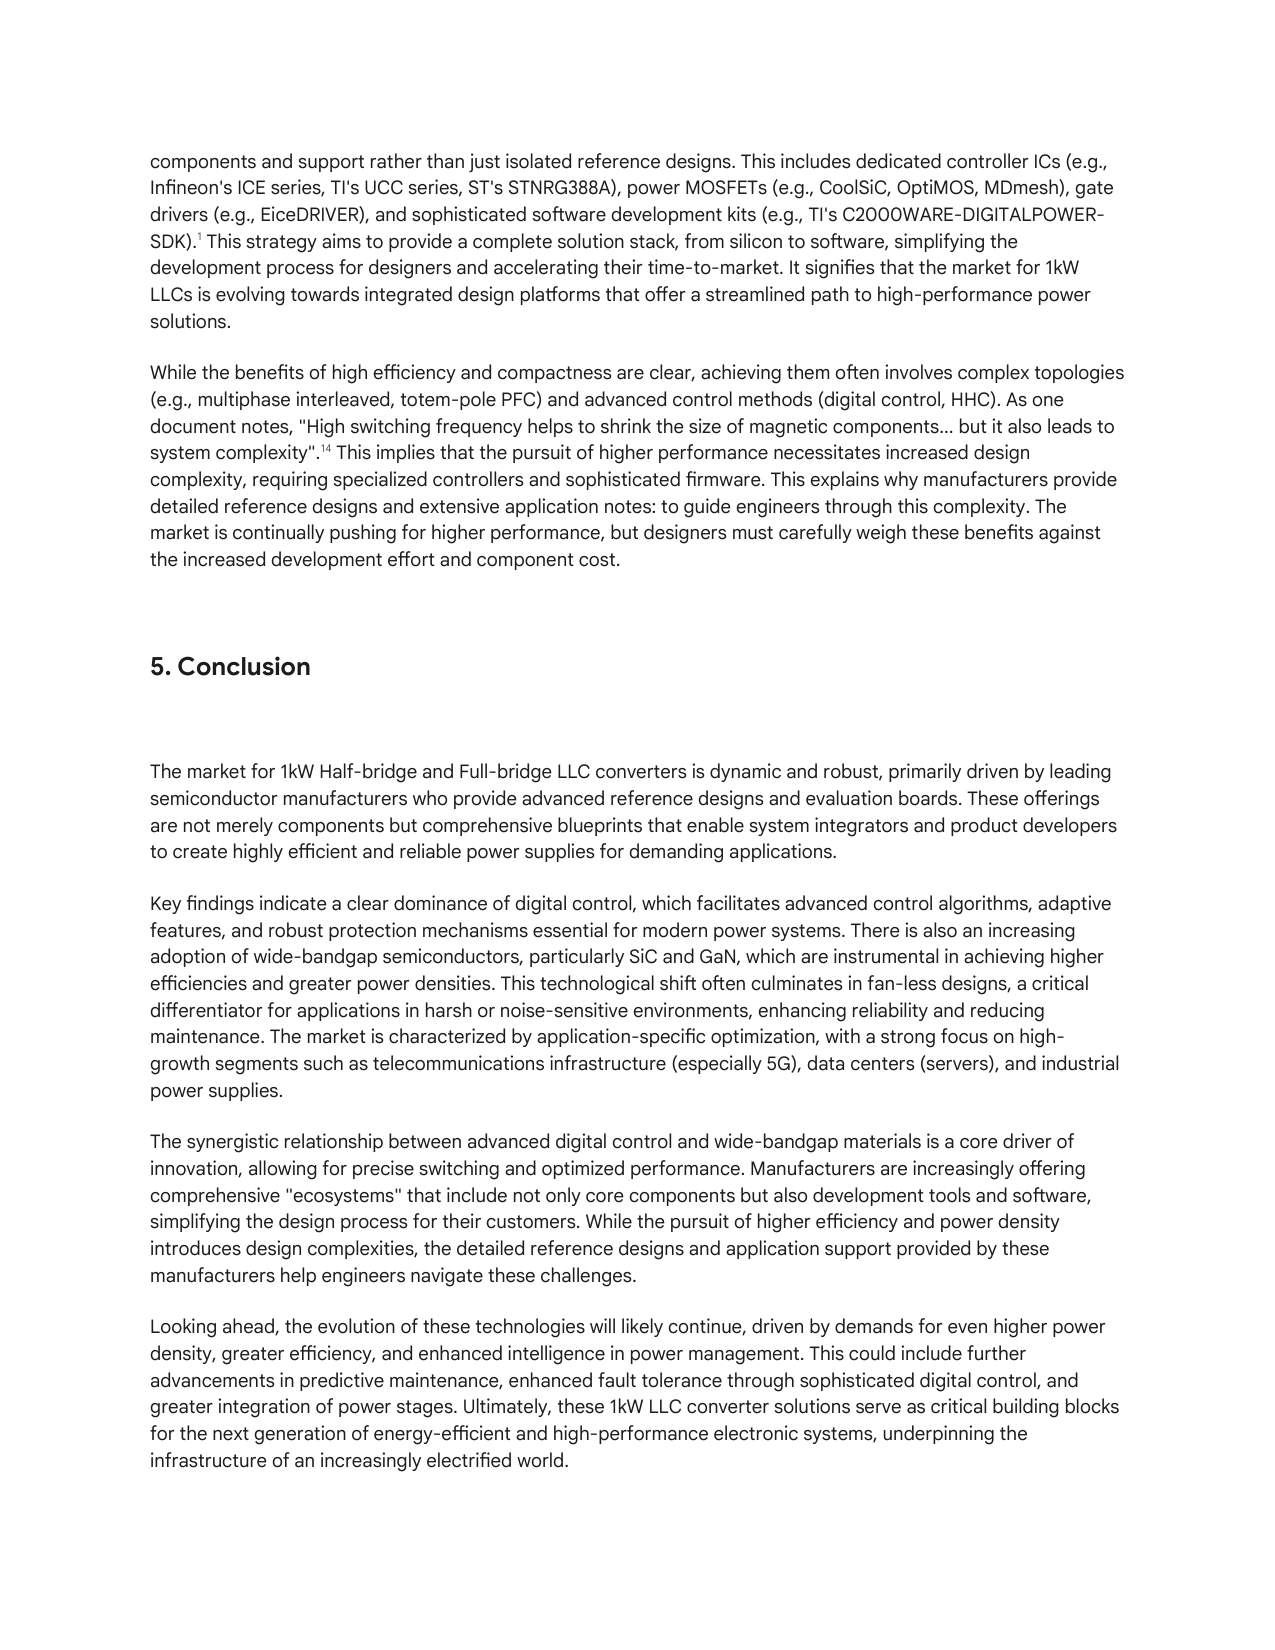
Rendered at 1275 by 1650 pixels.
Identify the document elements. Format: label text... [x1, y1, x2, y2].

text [150, 150, 1125, 333]
text The synergistic relationship between advanced digital control and wide-bandgap materials is a core driver of innovation, allowing for precise switching and optimized performance. Manufacturers are increasingly offering comprehensive "ecosystems" that include not only core components but also development tools and software, simplifying the design process for their customers. While the pursuit of higher efficiency and power density introduces design complexities, the detailed reference designs and application support provided by these manufacturers help engineers navigate these challenges. [150, 1131, 1125, 1287]
text The market for 1kW Half-bridge and Full-bridge LLC converters is dynamic and robust, primarily driven by leading semiconductor manufacturers who provide advanced reference designs and evaluation boards. These offerings are not merely components but comprehensive blueprints that enable system integrators and product developers to create highly efficient and reliable power supplies for demanding applications. [150, 761, 1125, 864]
subtitle 5. Conclusion [150, 652, 1125, 683]
text While the benefits of high efficiency and compactness are clear, achieving them often involves complex topologies (e.g., multiphase interleaved, totem-pole PFC) and advanced control methods (digital control, HHC). As one document notes, "High switching frequency helps to shrink the size of magnetic components... but it also leads to system complexity".14 This implies that the pursuit of higher performance necessitates increased design complexity, requiring specialized controllers and sophisticated firmware. This explains why manufacturers provide detailed reference designs and extensive application notes: to guide engineers through this complexity. The market is continually pushing for higher performance, but designers must carefully weigh these benefits against the increased development effort and component cost. [150, 362, 1125, 572]
text Key findings indicate a clear dominance of digital control, which facilitates advanced control algorithms, adaptive features, and robust protection mechanisms essential for modern power systems. There is also an increasing adoption of wide-bandgap semiconductors, particularly SiC and GaN, which are instrumental in achieving higher efficiencies and greater power densities. This technological shift often culminates in fan-less designs, a critical differentiator for applications in harsh or noise-sensitive environments, enhancing reliability and reducing maintenance. The market is characterized by application-specific optimization, with a strong focus on high-growth segments such as telecommunications infrastructure (especially 5G), data centers (servers), and industrial power supplies. [150, 892, 1125, 1102]
text Looking ahead, the evolution of these technologies will likely continue, driven by demands for even higher power density, greater efficiency, and enhanced intelligence in power management. This could include further advancements in predictive maintenance, enhanced fault tolerance through sophisticated digital control, and greater integration of power stages. Ultimately, these 1kW LLC converter solutions serve as critical building blocks for the next generation of energy-efficient and high-performance electronic systems, underpinning the infrastructure of an increasingly electrified world. [150, 1316, 1125, 1472]
